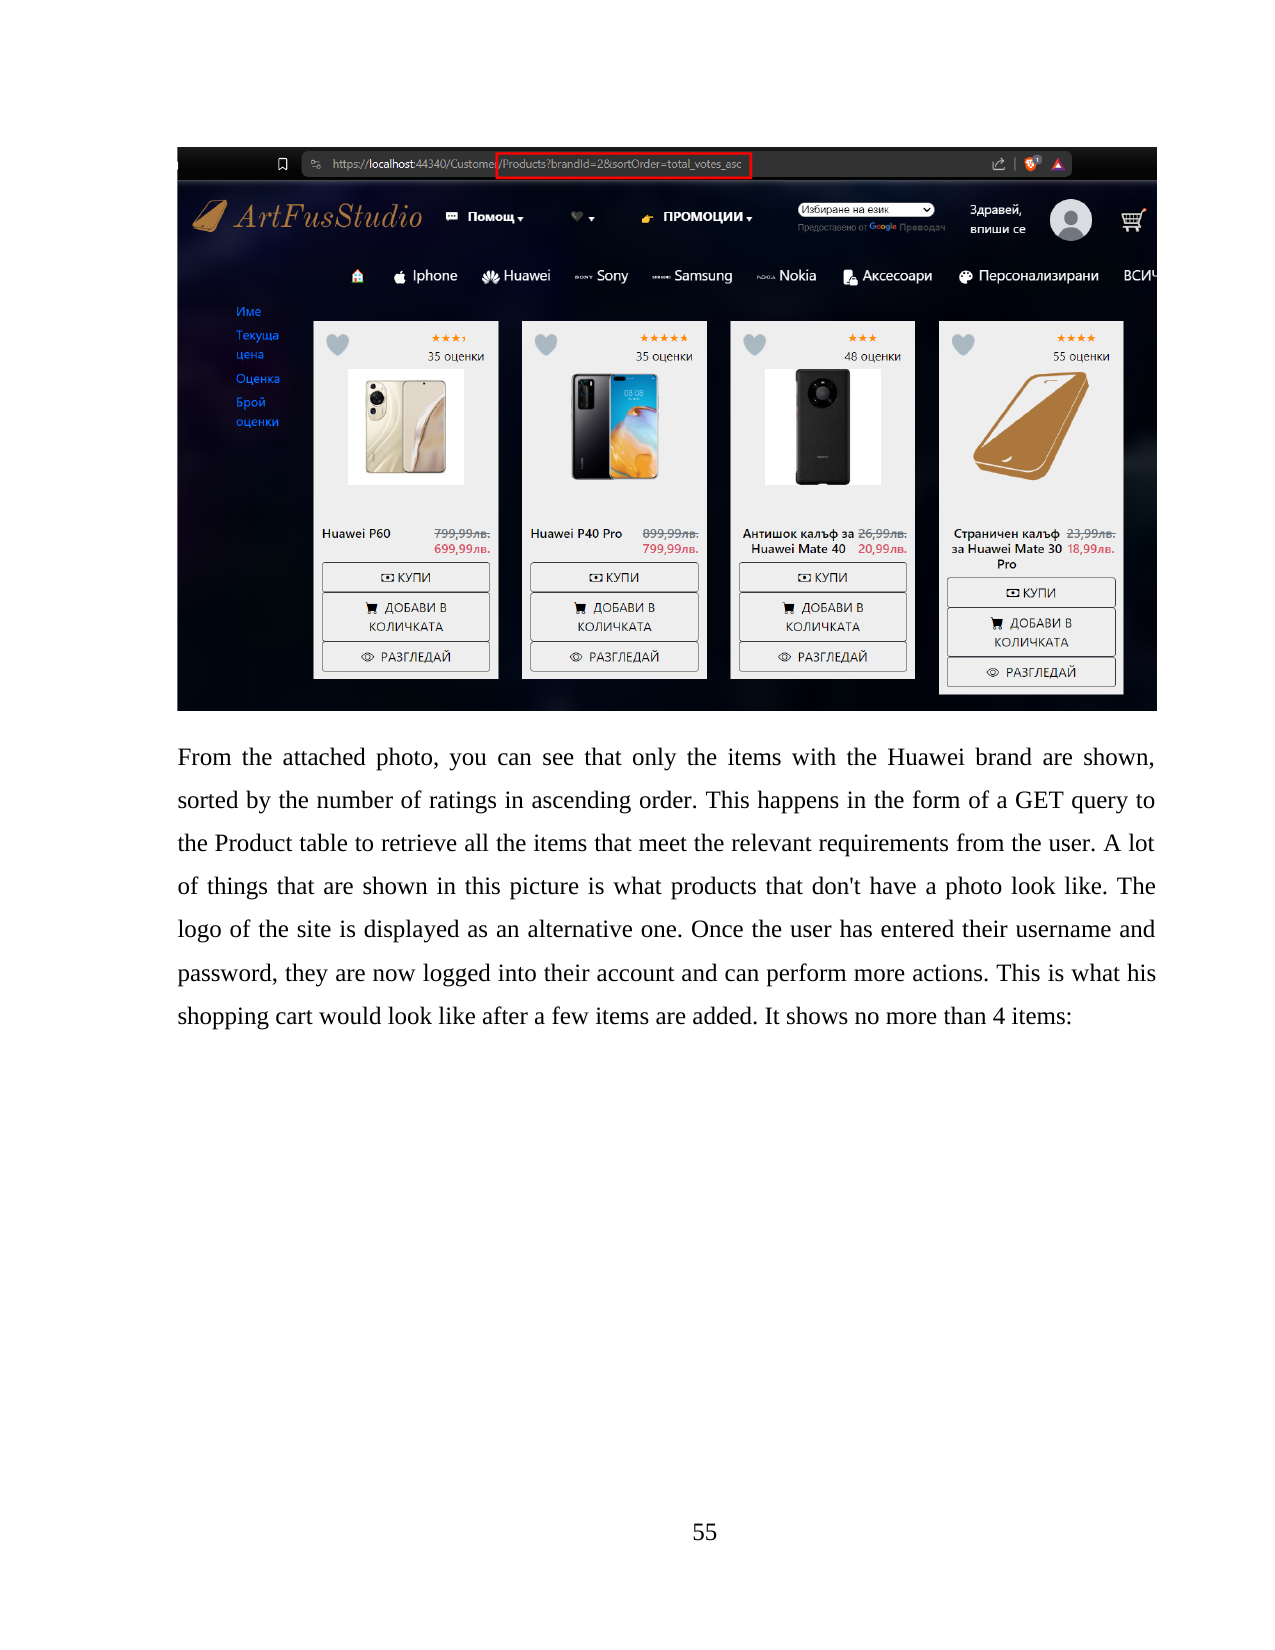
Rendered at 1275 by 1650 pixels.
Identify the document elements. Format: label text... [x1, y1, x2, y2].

text From the attached photo, you can see that only the items with the Huawei brand are shown, sorted by the number of ratings in ascending order. This happens in the form of a GET query to the Product table to retrieve all the items that meet the relevant requirements from the user. A lot of things that are shown in this picture is what products that don't have a photo look like. The logo of the site is displayed as an alternative one. Once the user has entered their username and password, they are now logged into their account and can perform more actions. This is what his shopping cart would look like after a few items are added. It shows no more than 4 items: [177, 742, 1157, 1029]
picture [177, 147, 1157, 711]
